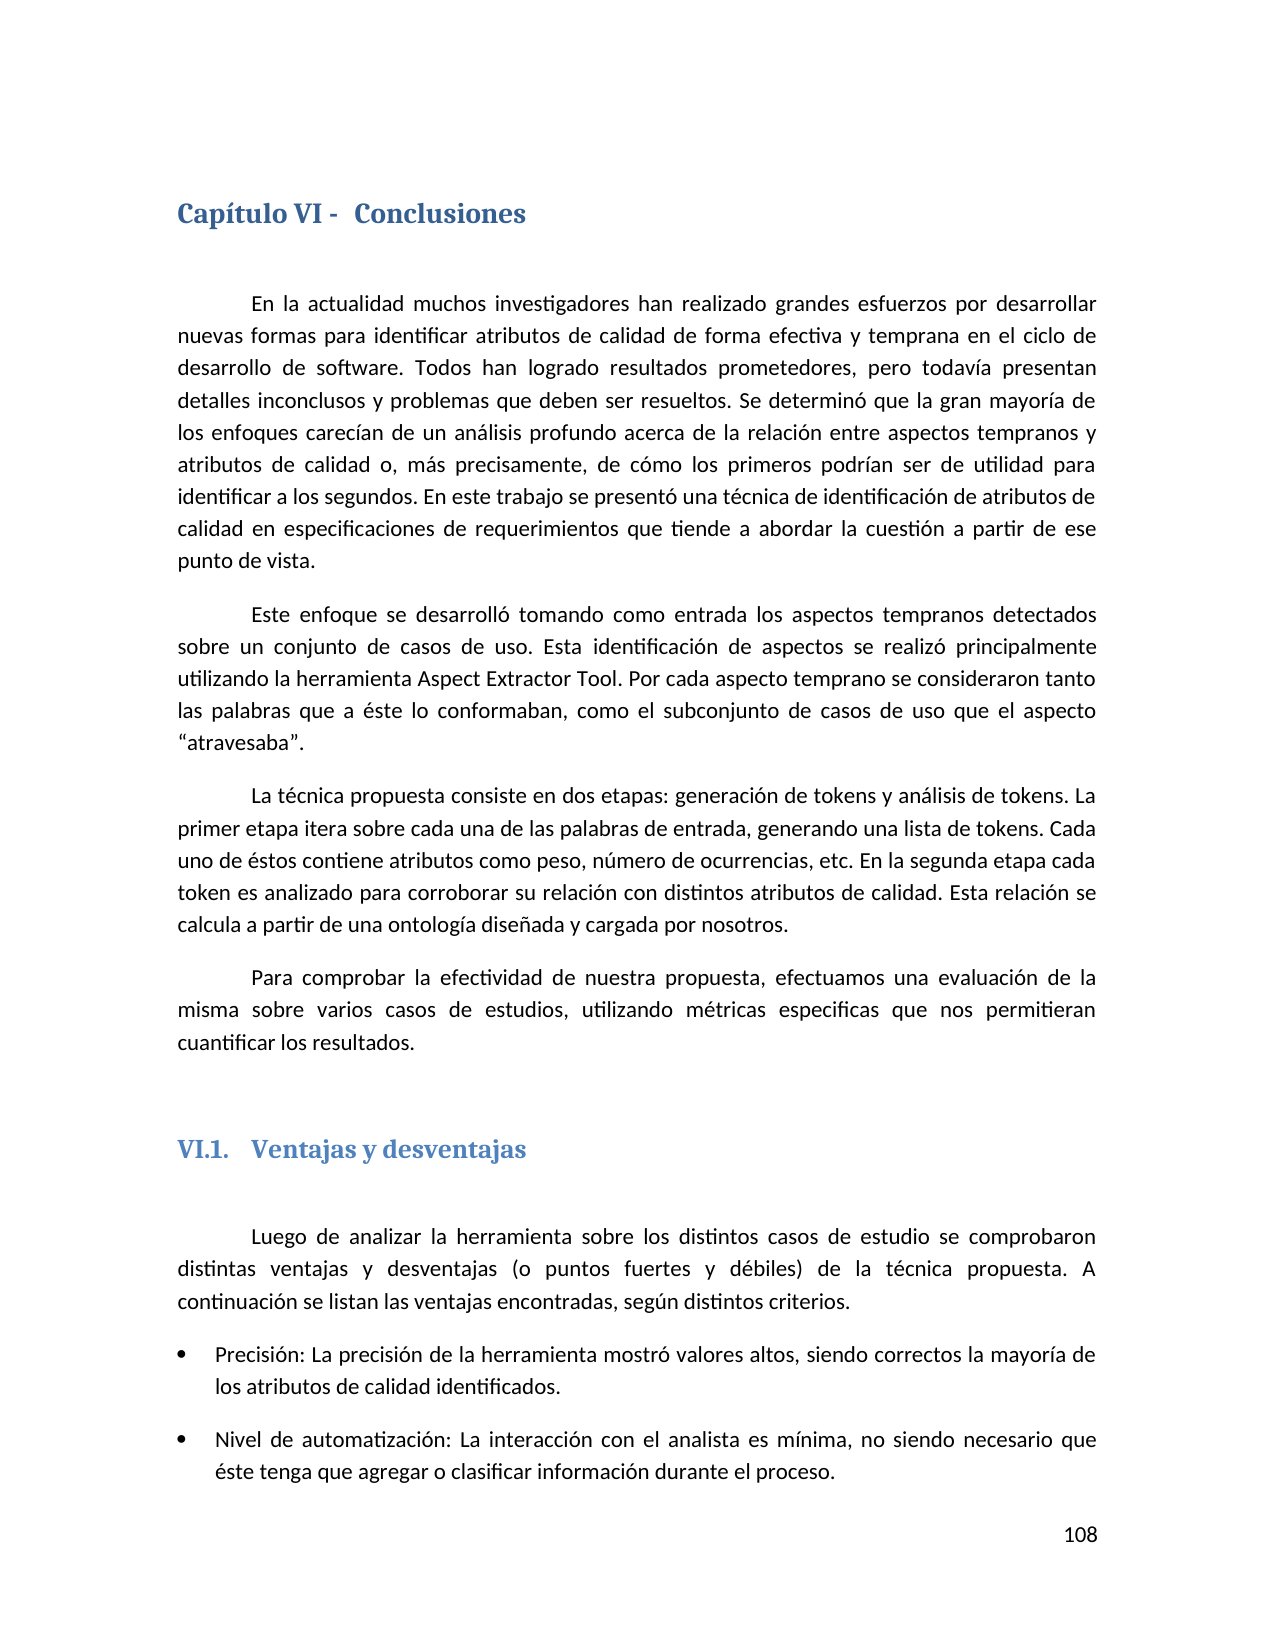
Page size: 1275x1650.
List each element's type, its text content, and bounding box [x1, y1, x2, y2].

text En la actualidad muchos investigadores han realizado grandes esfuerzos por desarrollar nuevas formas para identificar atributos de calidad de forma efectiva y temprana en el ciclo de desarrollo de software. Todos han logrado resultados prometedores, pero todavía presentan detalles inconclusos y problemas que deben ser resueltos. Se determinó que la gran mayoría de los enfoques carecían de un análisis profundo acerca de la relación entre aspectos tempranos y atributos de calidad o, más precisamente, de cómo los primeros podrían ser de utilidad para identificar a los segundos. En este trabajo se presentó una técnica de identificación de atributos de calidad en especificaciones de requerimientos que tiende a abordar la cuestión a partir de ese punto de vista. [177, 289, 1098, 575]
list Precisión: La precisión de la herramienta mostró valores altos, siendo correctos la mayoría de los atributos de calidad identificados. [177, 1340, 1098, 1400]
text Luego de analizar la herramienta sobre los distintos casos de estudio se comprobaron distintas ventajas y desventajas (o puntos fuertes y débiles) de la técnica propuesta. A continuación se listan las ventajas encontradas, según distintos criterios. [177, 1222, 1098, 1315]
subtitle Ventajas y desventajas [177, 1134, 1098, 1165]
text La técnica propuesta consiste en dos etapas: generación de tokens y análisis de tokens. La primer etapa itera sobre cada una de las palabras de entrada, generando una lista de tokens. Cada uno de éstos contiene atributos como peso, número de ocurrencias, etc. En la segunda etapa cada token es analizado para corroborar su relación con distintos atributos de calidad. Esta relación se calcula a partir de una ontología diseñada y cargada por nosotros. [177, 781, 1098, 938]
text Este enfoque se desarrolló tomando como entrada los aspectos tempranos detectados sobre un conjunto de casos de uso. Esta identificación de aspectos se realizó principalmente utilizando la herramienta Aspect Extractor Tool. Por cada aspecto temprano se consideraron tanto las palabras que a éste lo conformaban, como el subconjunto de casos de uso que el aspecto “atravesaba”. [177, 600, 1098, 756]
subtitle Conclusiones [177, 198, 1098, 231]
list Nivel de automatización: La interacción con el analista es mínima, no siendo necesario que éste tenga que agregar o clasificar información durante el proceso. [177, 1425, 1098, 1485]
text Para comprobar la efectividad de nuestra propuesta, efectuamos una evaluación de la misma sobre varios casos de estudios, utilizando métricas especificas que nos permitieran cuantificar los resultados. [177, 963, 1098, 1056]
